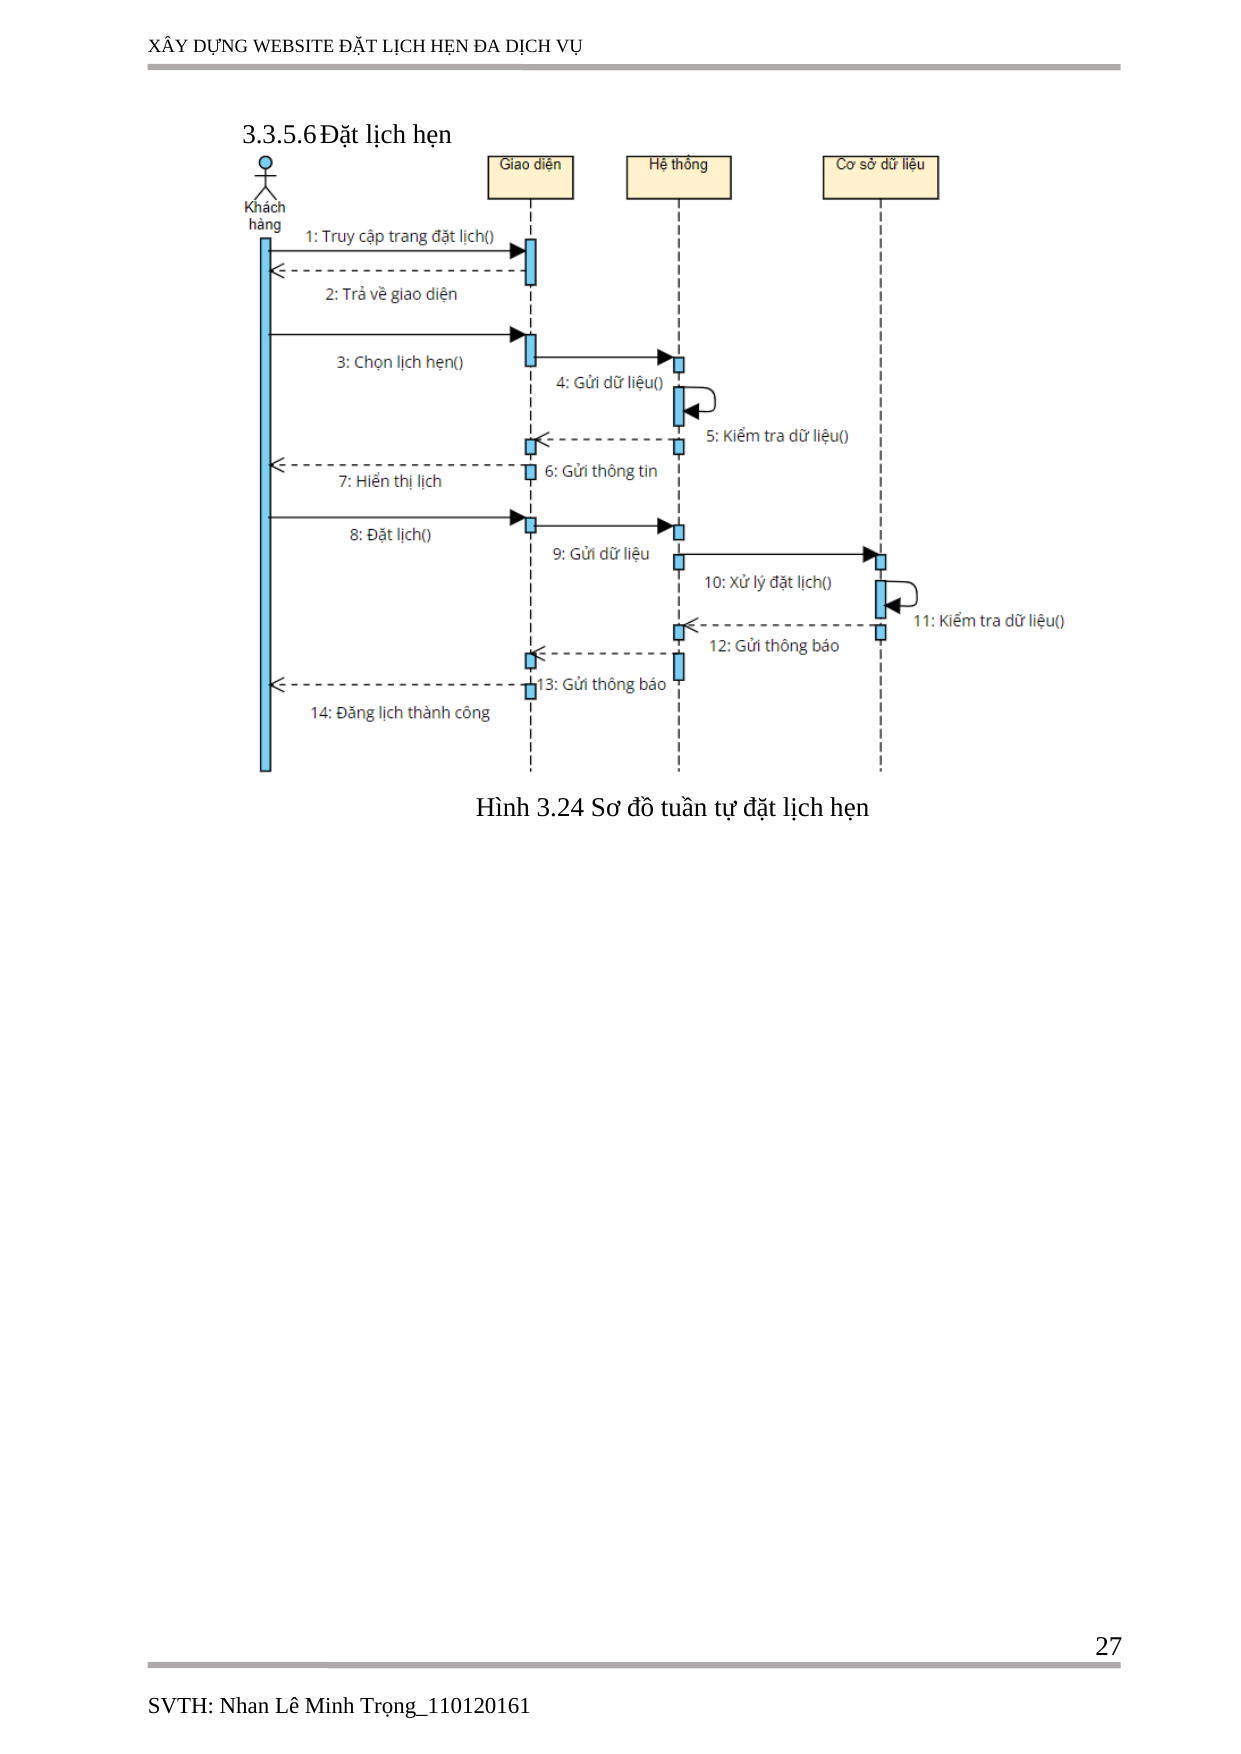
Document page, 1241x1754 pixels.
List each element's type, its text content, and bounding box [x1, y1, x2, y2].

picture [242, 149, 1078, 791]
subtitle Đặt lịch hẹn [242, 118, 1122, 149]
